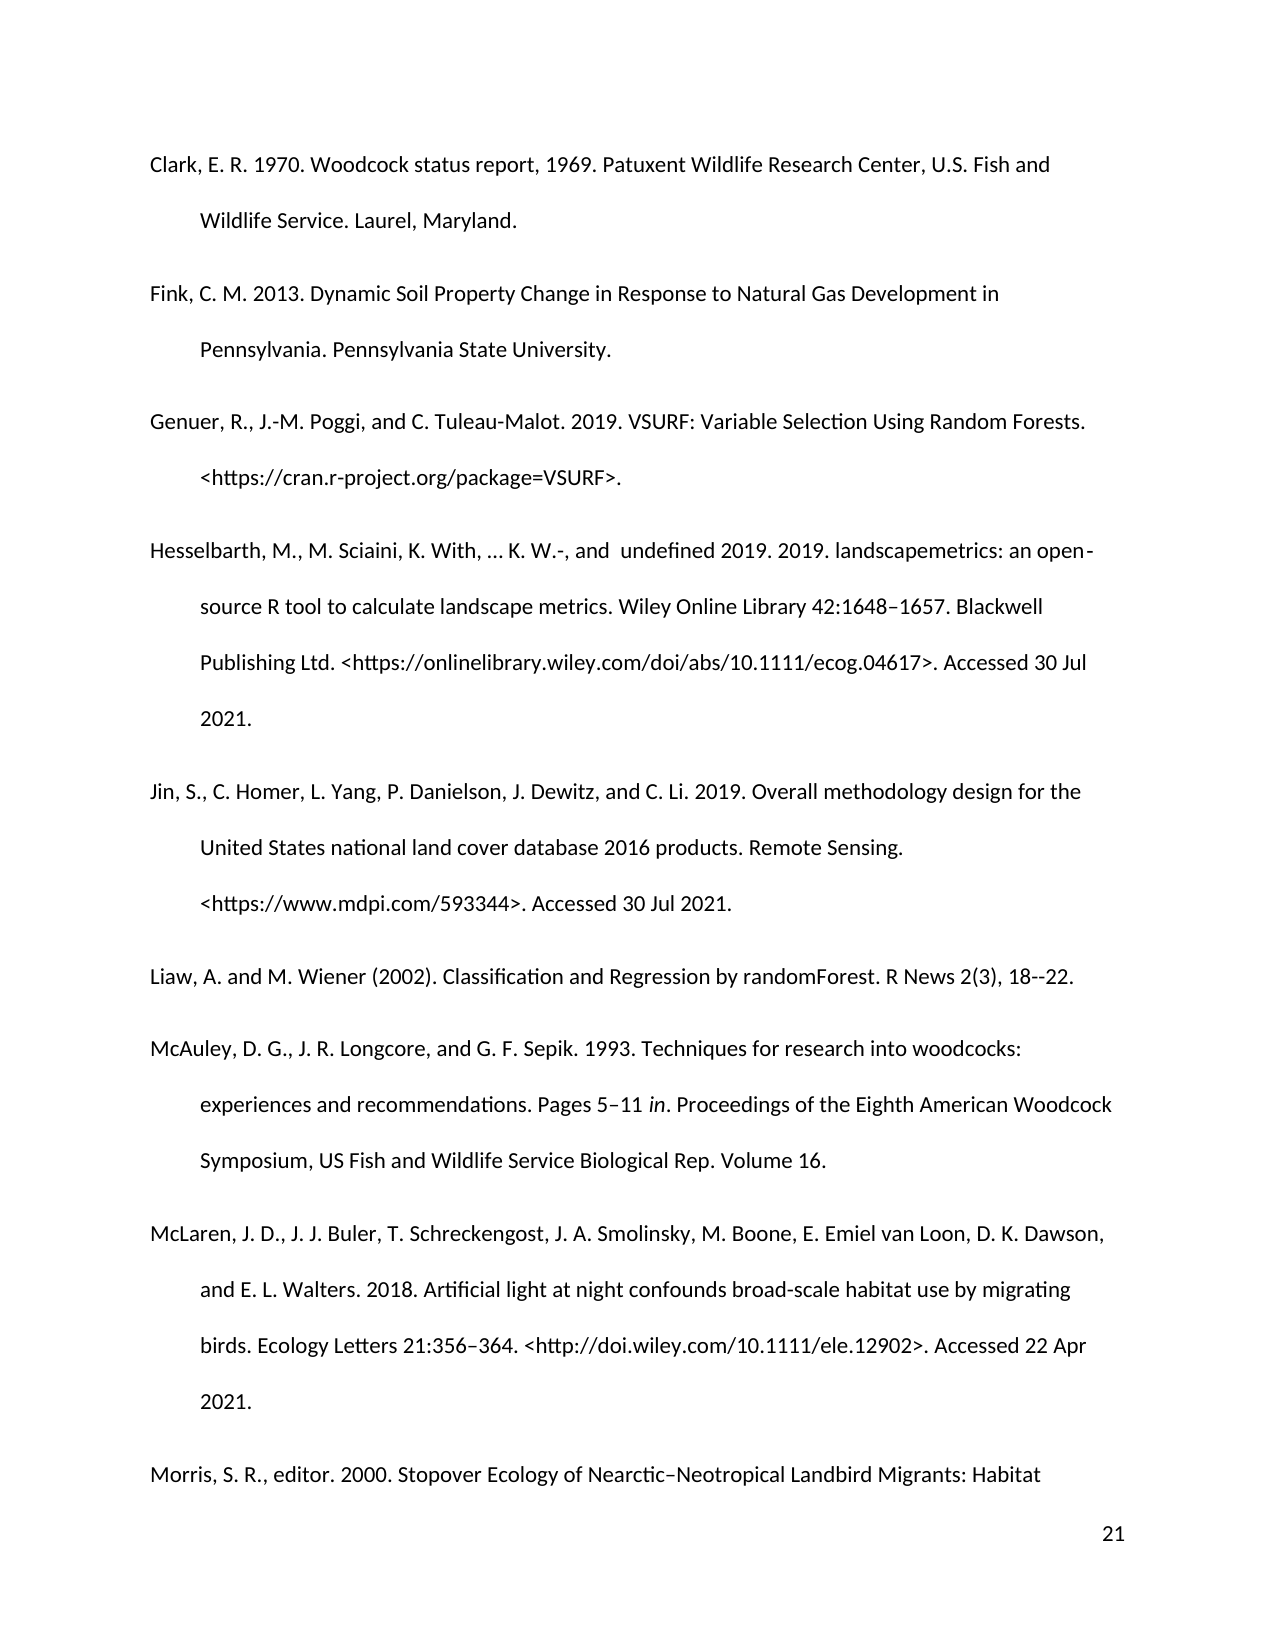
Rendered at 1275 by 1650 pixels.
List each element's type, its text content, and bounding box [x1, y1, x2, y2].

text Fink, C. M. 2013. Dynamic Soil Property Change in Response to Natural Gas Development in Pennsylvania. Pennsylvania State University. [150, 279, 1125, 363]
text Jin, S., C. Homer, L. Yang, P. Danielson, J. Dewitz, and C. Li. 2019. Overall methodology design for the United States national land cover database 2016 products. Remote Sensing. <https://www.mdpi.com/593344>. Accessed 30 Jul 2021. [150, 777, 1125, 917]
text Clark, E. R. 1970. Woodcock status report, 1969. Patuxent Wildlife Research Center, U.S. Fish and Wildlife Service. Laurel, Maryland. [150, 150, 1125, 234]
text Liaw, A. and M. Wiener (2002). Classification and Regression by randomForest. R News 2(3), 18--22. [150, 962, 1125, 990]
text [150, 1460, 1125, 1488]
text Genuer, R., J.-M. Poggi, and C. Tuleau-Malot. 2019. VSURF: Variable Selection Using Random Forests. <https://cran.r-project.org/package=VSURF>. [150, 407, 1125, 492]
text McAuley, D. G., J. R. Longcore, and G. F. Sepik. 1993. Techniques for research into woodcocks: experiences and recommendations. Pages 5–11 in. Proceedings of the Eighth American Woodcock Symposium, US Fish and Wildlife Service Biological Rep. Volume 16. [150, 1034, 1125, 1175]
text Hesselbarth, M., M. Sciaini, K. With, … K. W.-, and undefined 2019. 2019. landscapemetrics: an open‐source R tool to calculate landscape metrics. Wiley Online Library 42:1648–1657. Blackwell Publishing Ltd. <https://onlinelibrary.wiley.com/doi/abs/10.1111/ecog.04617>. Accessed 30 Jul 2021. [150, 536, 1125, 732]
text McLaren, J. D., J. J. Buler, T. Schreckengost, J. A. Smolinsky, M. Boone, E. Emiel van Loon, D. K. Dawson, and E. L. Walters. 2018. Artificial light at night confounds broad-scale habitat use by migrating birds. Ecology Letters 21:356–364. <http://doi.wiley.com/10.1111/ele.12902>. Accessed 22 Apr 2021. [150, 1219, 1125, 1416]
